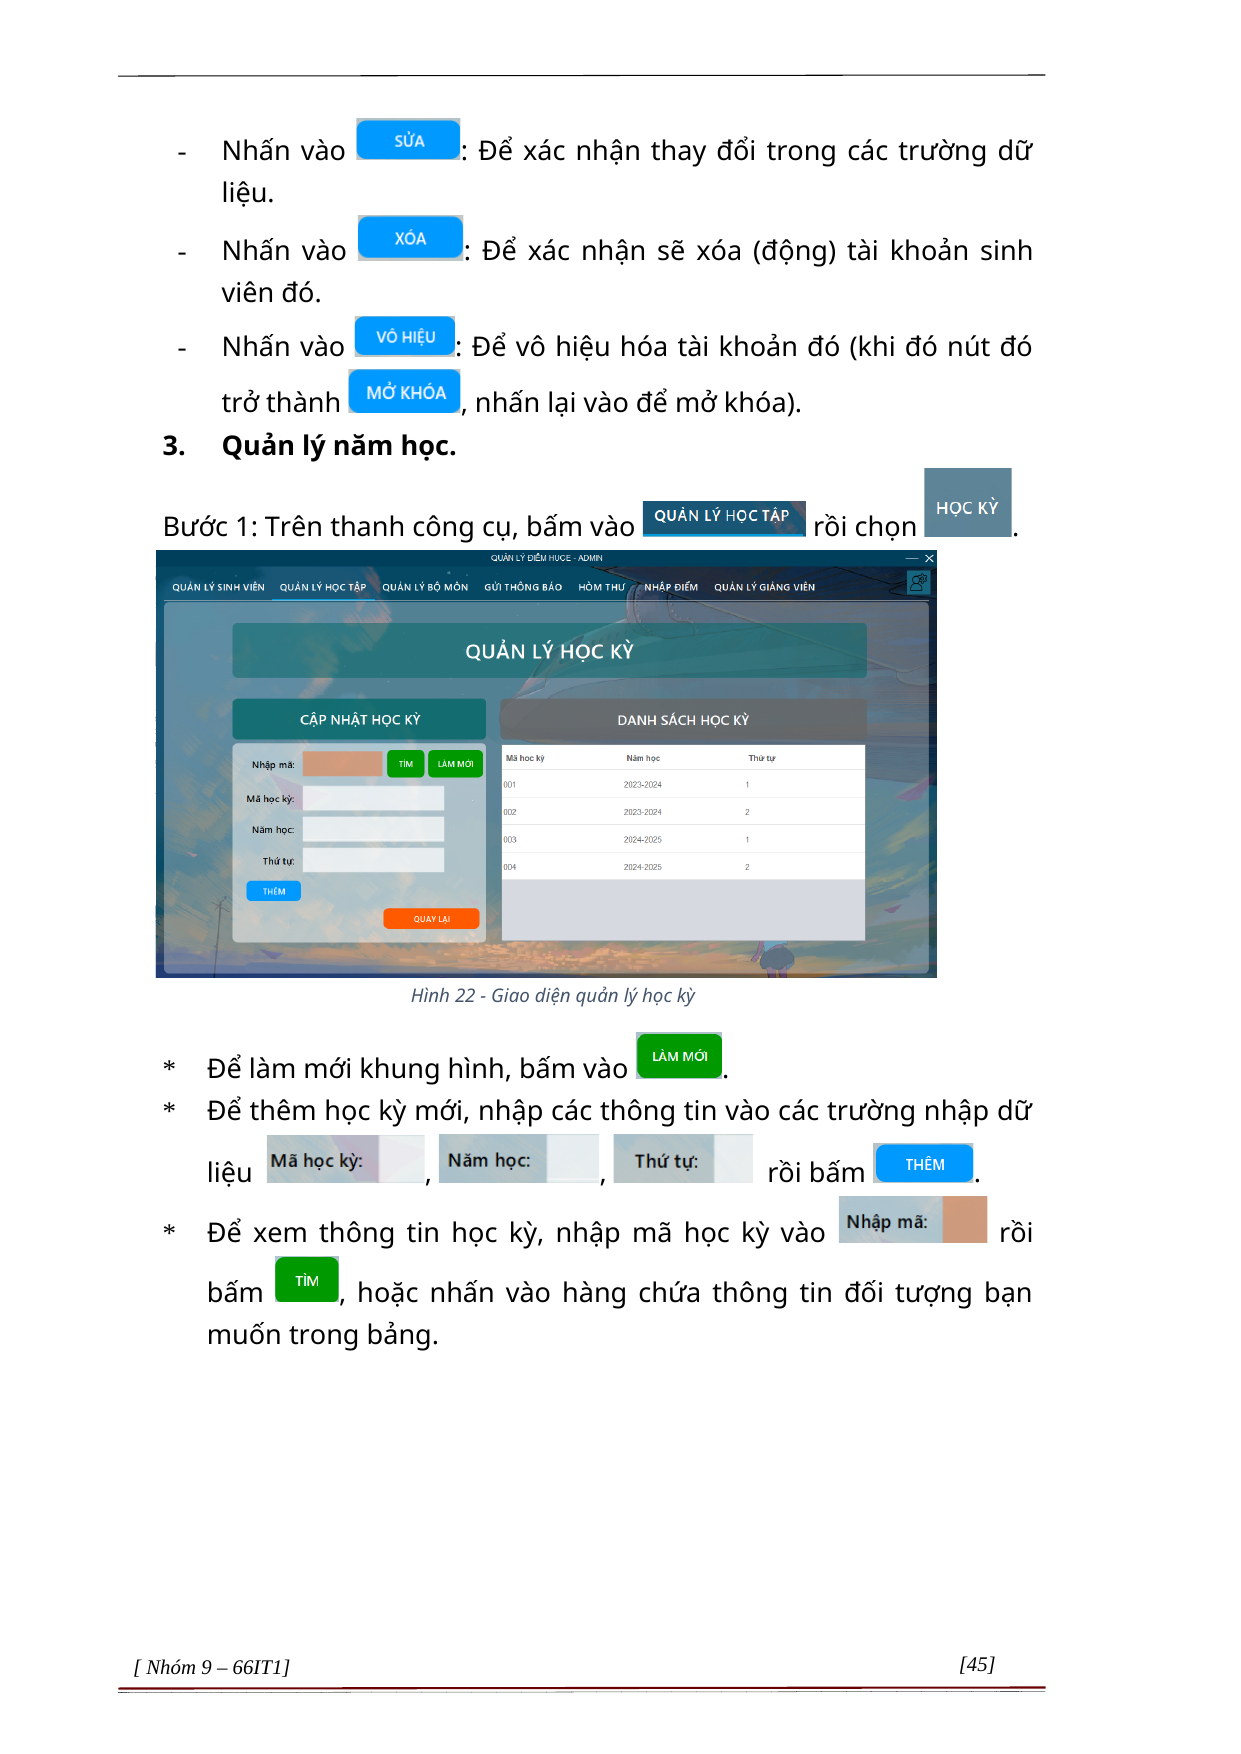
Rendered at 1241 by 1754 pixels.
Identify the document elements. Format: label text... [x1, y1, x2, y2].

list Nhấn vào : Để xác nhận sẽ xóa (động) tài khoản sinh viên đó. [177, 216, 1033, 310]
picture [155, 567, 937, 978]
picture [348, 369, 461, 413]
list Bước 1: Trên thanh công cụ, bấm vào rồi chọn . [162, 469, 1033, 544]
picture [642, 501, 806, 537]
picture [873, 1143, 974, 1183]
text Hình 22 - Giao diện quản lý học kỳ [74, 983, 1033, 1008]
picture [357, 215, 464, 261]
list Nhấn vào : Để xác nhận thay đổi trong các trường dữ liệu. [177, 118, 1033, 210]
list Để làm mới khung hình, bấm vào . [162, 1033, 1033, 1086]
picture [356, 118, 461, 160]
picture [438, 1134, 600, 1183]
picture [354, 316, 455, 357]
picture [838, 1196, 988, 1243]
picture [275, 1256, 339, 1302]
picture [613, 1134, 754, 1183]
list Nhấn vào : Để vô hiệu hóa tài khoản đó (khi đó nút đó trở thành , nhấn lại vào để mở khóa). [177, 316, 1033, 421]
picture [266, 1135, 425, 1183]
picture [635, 1032, 722, 1079]
list Quản lý năm học. [162, 426, 1033, 463]
list Để xem thông tin học kỳ, nhập mã học kỳ vào rồi bấm , hoặc nhấn vào hàng chứa thông tin đối tượng bạn muốn trong bảng. [162, 1196, 1033, 1352]
picture [924, 468, 1012, 537]
picture [589, 556, 599, 560]
